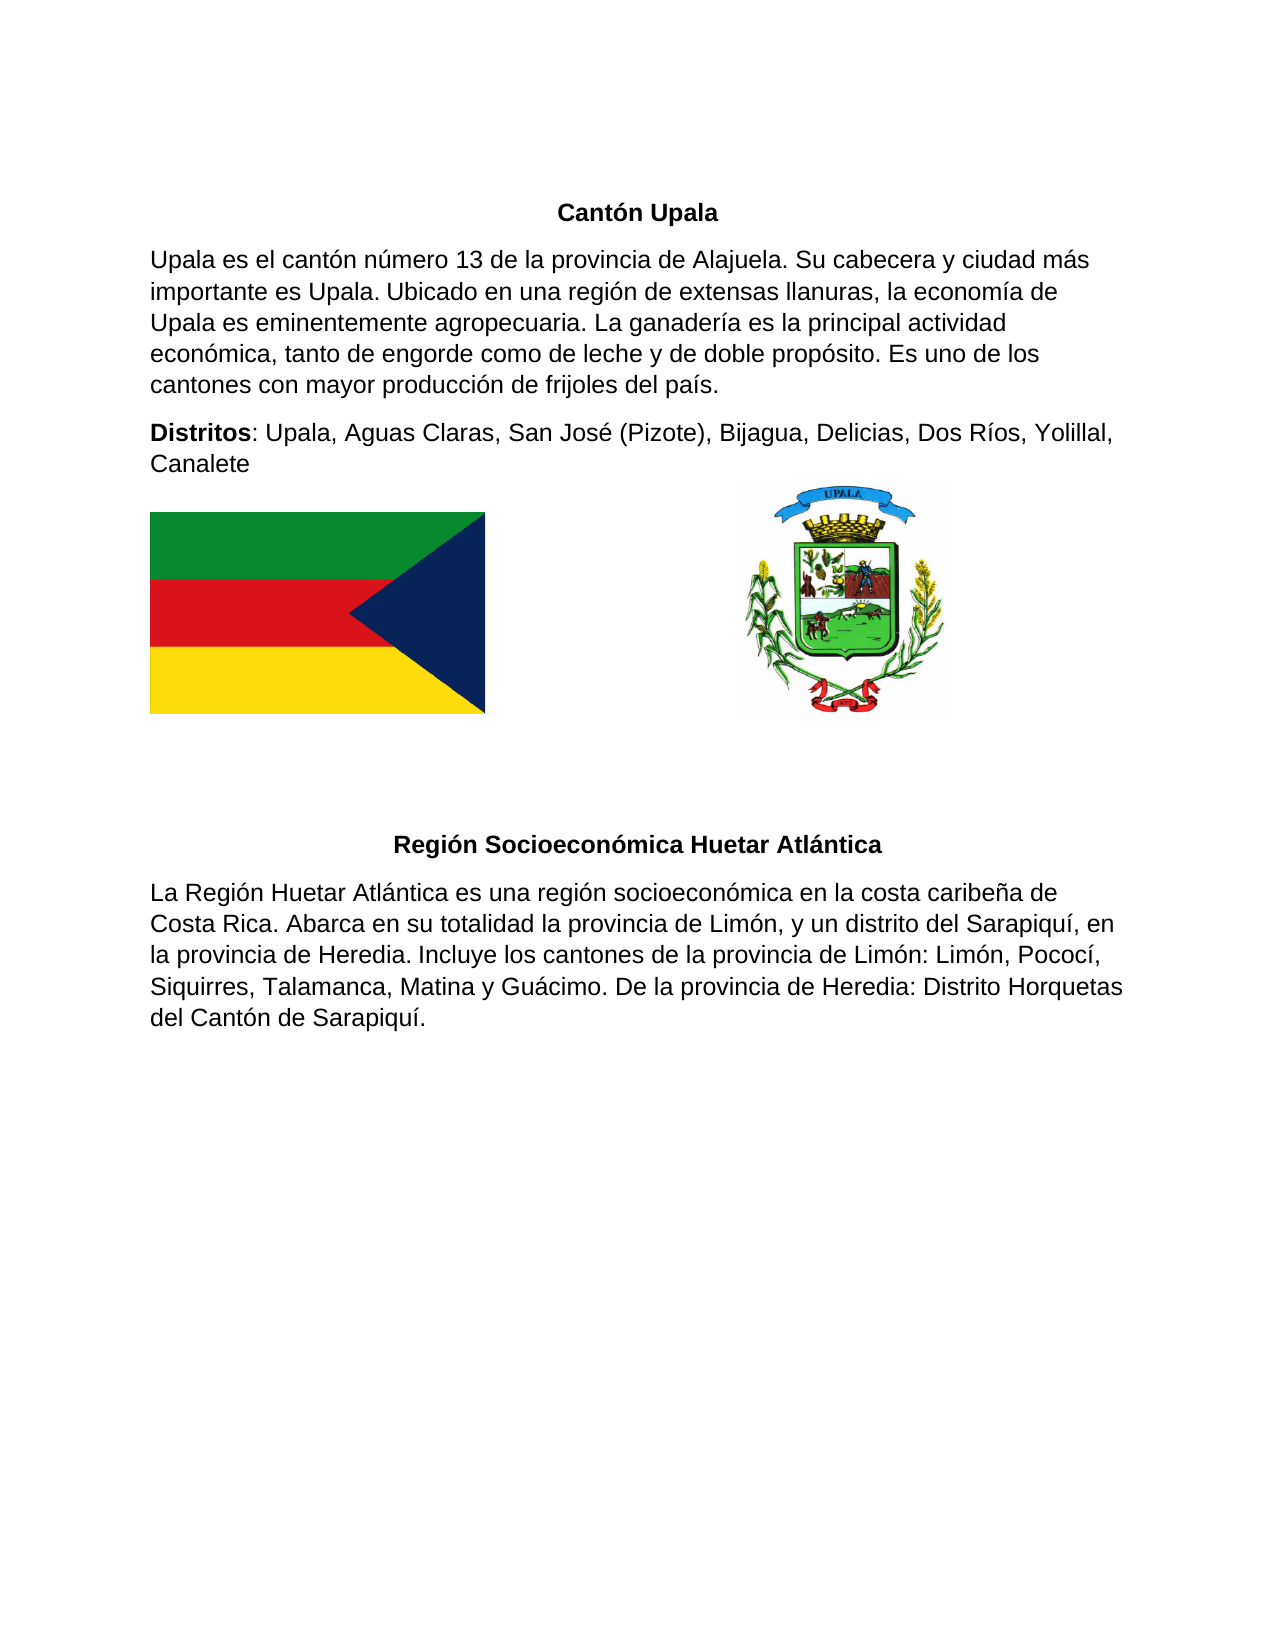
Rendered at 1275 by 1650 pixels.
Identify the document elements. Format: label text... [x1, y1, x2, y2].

picture [740, 481, 950, 720]
text Región Socioeconómica Huetar Atlántica [150, 830, 1125, 859]
text La Región Huetar Atlántica es una región socioeconómica en la costa caribeña de Costa Rica. Abarca en su totalidad la provincia de Limón, y un distrito del Sarapiquí, en la provincia de Heredia. Incluye los cantones de la provincia de Limón: Limón, Pococí, Siquirres, Talamanca, Matina y Guácimo. De la provincia de Heredia: Distrito Horquetas del Cantón de Sarapiquí. [150, 878, 1125, 1031]
text Distritos: Upala, Aguas Claras, San José (Pizote), Bijagua, Delicias, Dos Ríos, Yolillal, Canalete [150, 418, 1125, 477]
text Cantón Upala [150, 198, 1125, 226]
text Upala es el cantón número 13 de la provincia de Alajuela. Su cabecera y ciudad más importante es Upala. Ubicado en una región de extensas llanuras, la economía de Upala es eminentemente agropecuaria. La ganadería es la principal actividad económica, tanto de engorde como de leche y de doble propósito. Es uno de los cantones con mayor producción de frijoles del país. [150, 245, 1125, 399]
picture [150, 512, 486, 714]
